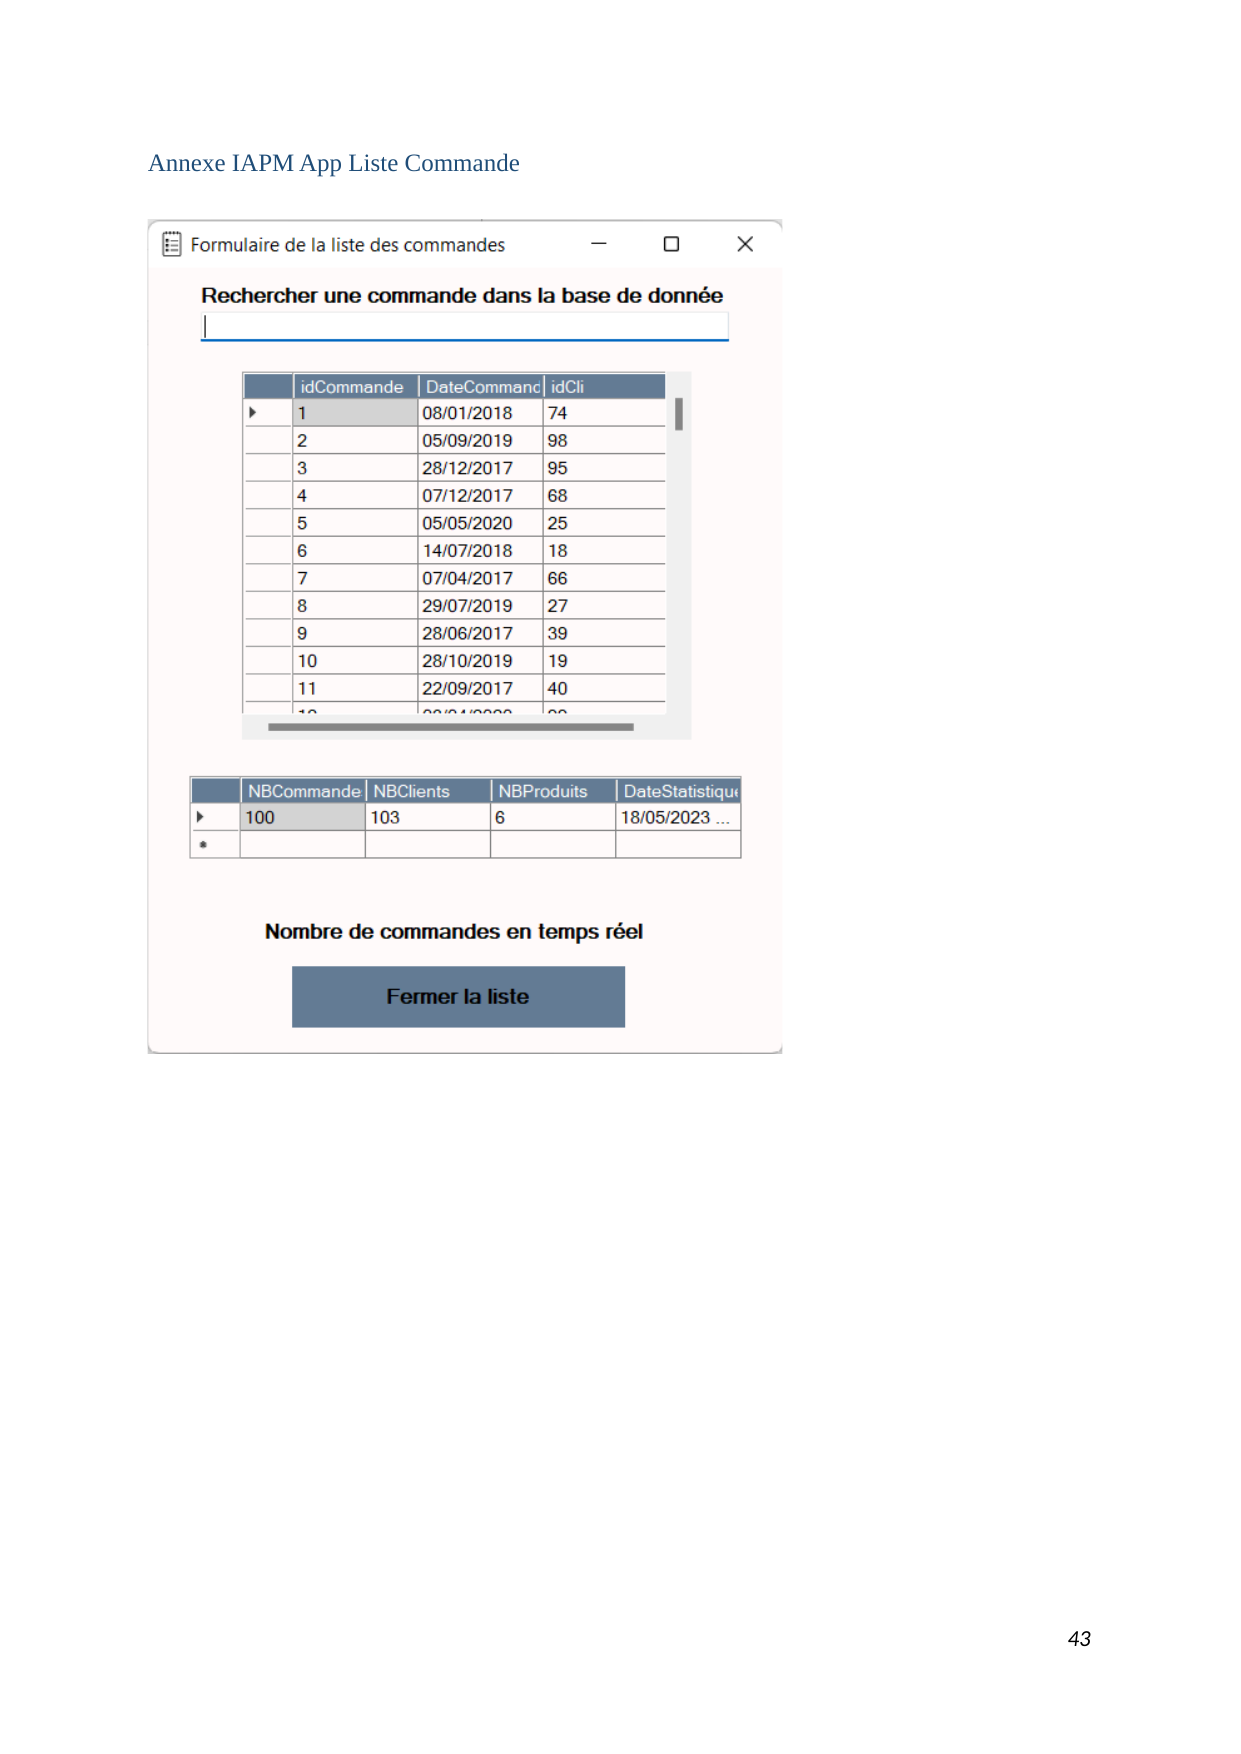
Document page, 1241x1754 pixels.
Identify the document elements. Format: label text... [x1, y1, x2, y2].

picture [147, 219, 783, 1054]
subtitle Annexe IAPM App Liste Commande [148, 148, 1093, 176]
